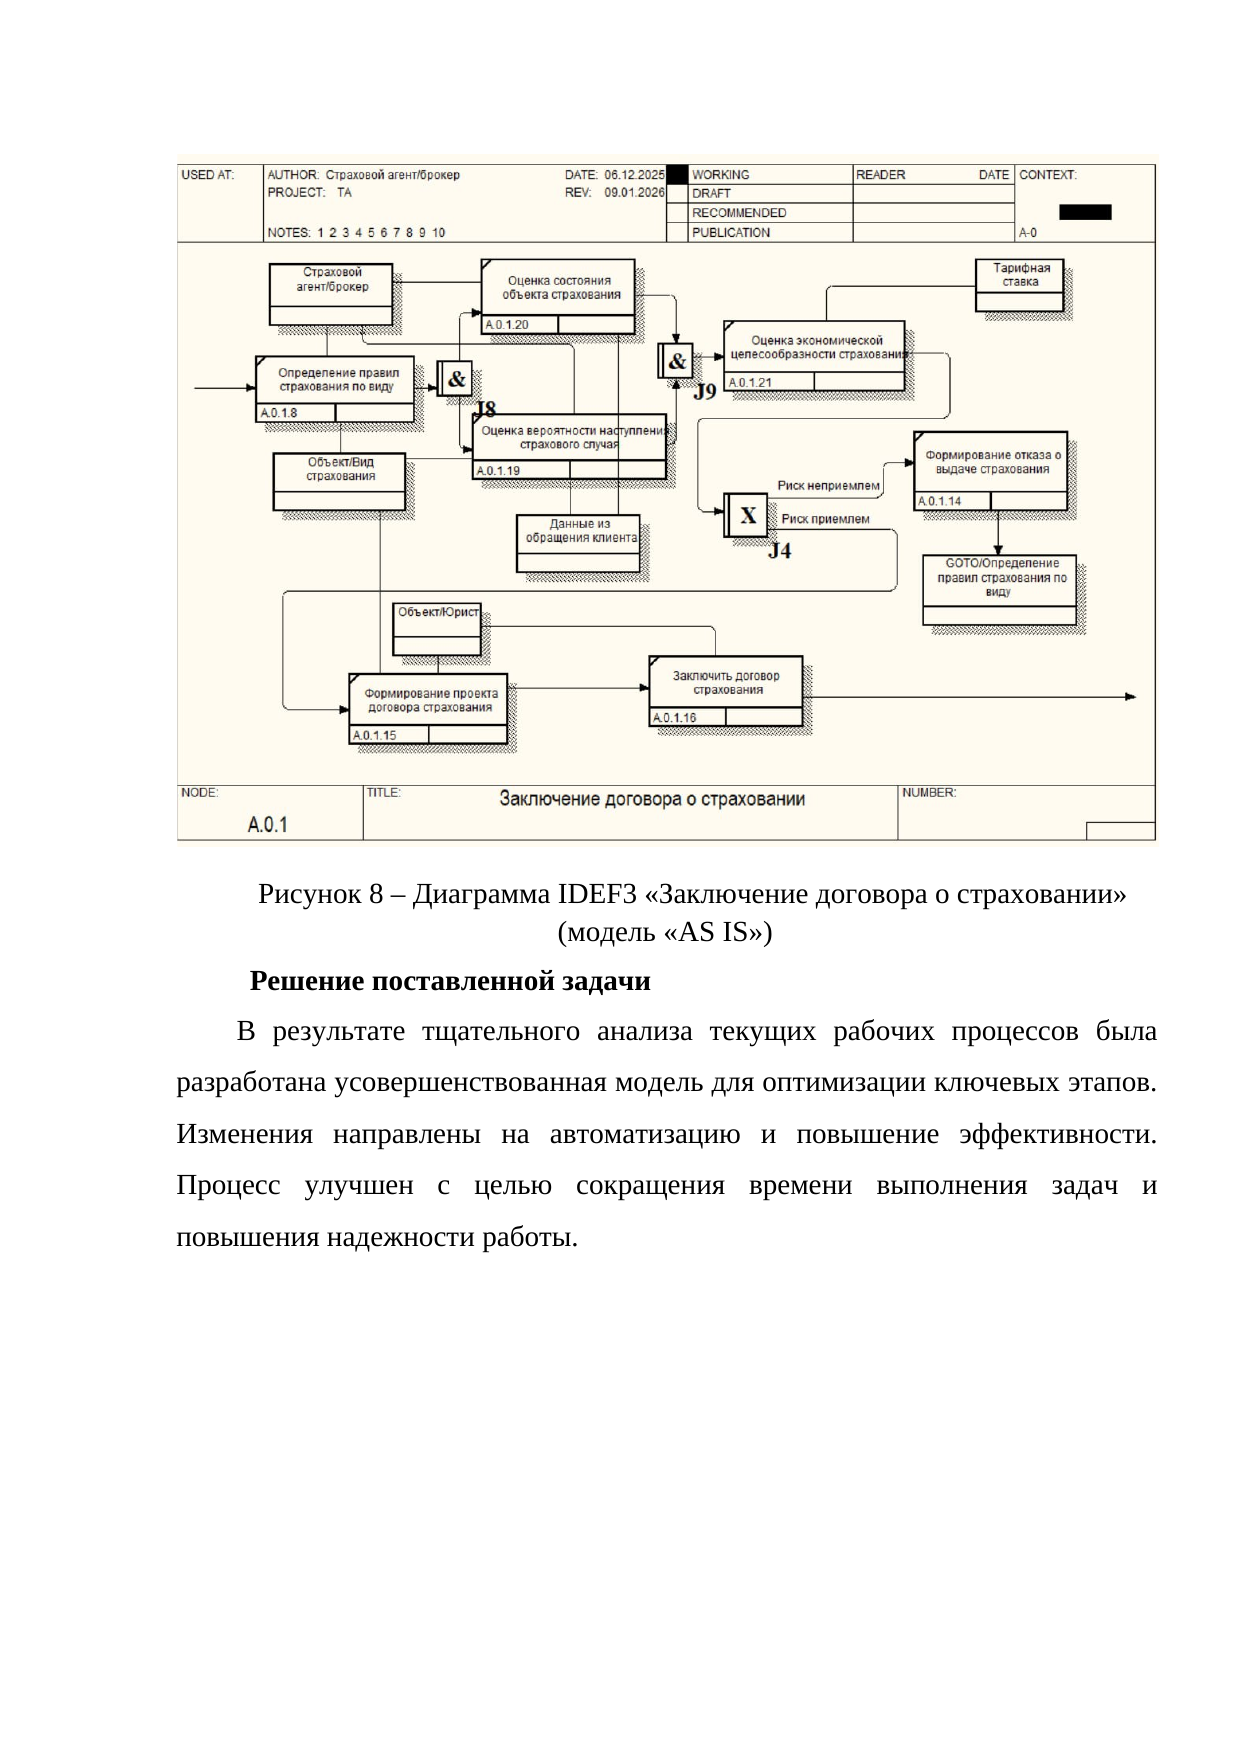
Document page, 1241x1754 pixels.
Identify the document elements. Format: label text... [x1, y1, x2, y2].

text Рисунок 8 – Диаграмма IDEF3 «Заключение договора о страховании» (модель «AS IS») [181, 877, 1149, 947]
subtitle Решение поставленной задачи [249, 963, 1152, 997]
picture [177, 154, 1160, 847]
text В результате тщательного анализа текущих рабочих процессов была разработана усовершенствованная модель для оптимизации ключевых этапов. Изменения направлены на автоматизацию и повышение эффективности. Процесс улучшен с целью сокращения времени выполнения задач и повышения надежности работы. [176, 1013, 1158, 1253]
